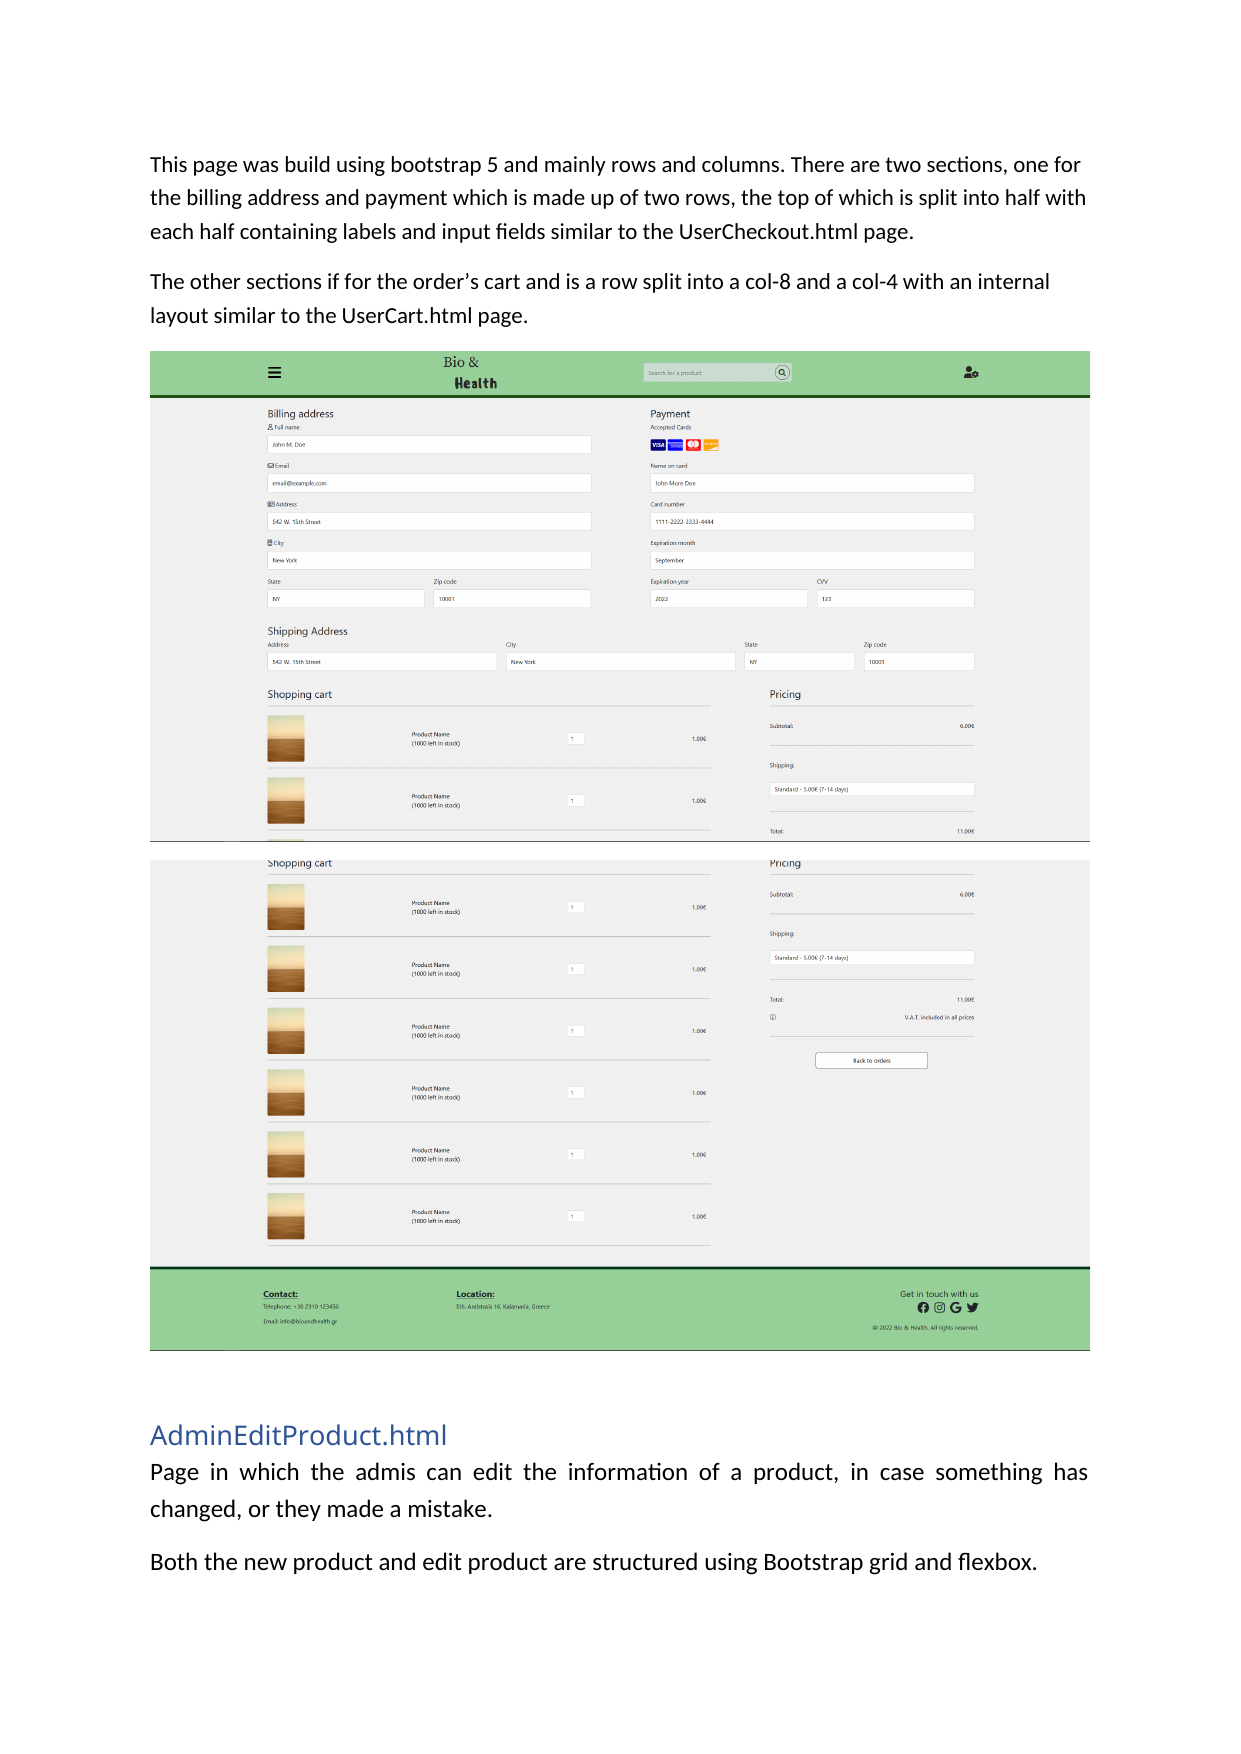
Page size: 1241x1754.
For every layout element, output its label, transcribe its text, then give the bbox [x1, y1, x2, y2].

text This page was build using bootstrap 5 and mainly rows and columns. There are two sections, one for the billing address and payment which is made up of two rows, the top of which is split into half with each half containing labels and input fields similar to the UserCheckout.html page. [150, 150, 1090, 245]
picture [150, 860, 1091, 1351]
text Page in which the admis can edit the information of a product, in case something has changed, or they made a mistake. [150, 1456, 1090, 1523]
picture [150, 351, 1091, 842]
subtitle AdminEditProduct.html [150, 1416, 1090, 1453]
text The other sections if for the order’s cart and is a row split into a col-8 and a col-4 with an internal layout similar to the UserCart.html page. [150, 267, 1090, 329]
text Both the new product and edit product are structured using Bootstrap grid and flexbox. [150, 1546, 1090, 1577]
